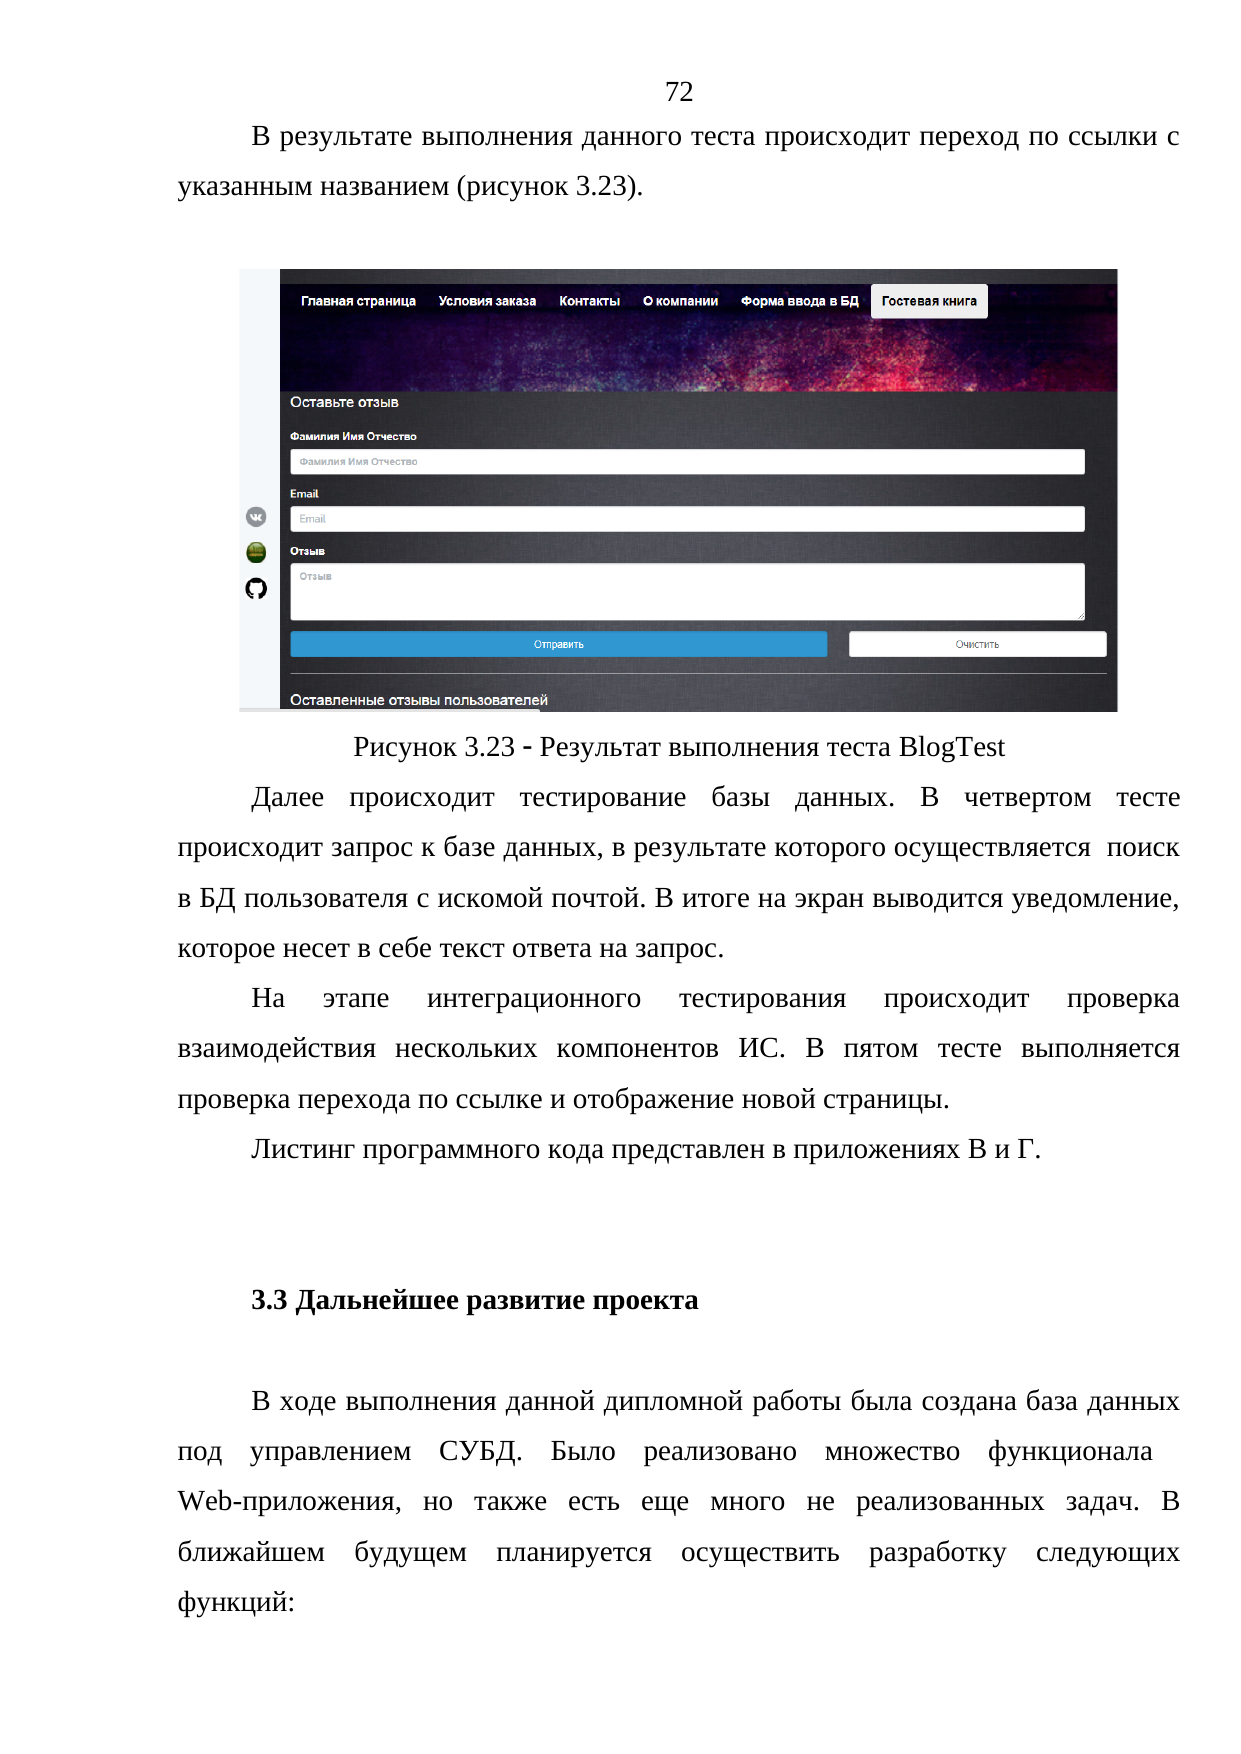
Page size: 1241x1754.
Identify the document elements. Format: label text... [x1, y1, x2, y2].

text В результате выполнения данного теста происходит переход по ссылки с указанным названием (рисунок 3.23). [177, 118, 1181, 202]
subtitle Дальнейшее развитие проекта [177, 1282, 1181, 1316]
text Рисунок 3.23 Результат выполнения теста BlogTest [177, 729, 1181, 762]
picture [239, 269, 1120, 712]
text В ходе выполнения данной дипломной работы была создана база данных под управлением СУБД. Было реализовано множество функционала Web-приложения, но также есть еще много не реализованных задач. В ближайшем будущем планируется осуществить разработку следующих функций: [177, 1383, 1181, 1618]
text Далее происходит тестирование базы данных. В четвертом тесте происходит запрос к базе данных, в результате которого осуществляется поиск в БД пользователя с искомой почтой. В итоге на экран выводится уведомление, которое несет в себе текст ответа на запрос. [177, 779, 1181, 963]
text Листинг программного кода представлен в приложениях В и Г. [177, 1131, 1181, 1165]
text На этапе интеграционного тестирования происходит проверка взаимодействия нескольких компонентов ИС. В пятом тесте выполняется проверка перехода по ссылке и отображение новой страницы. [177, 980, 1181, 1114]
